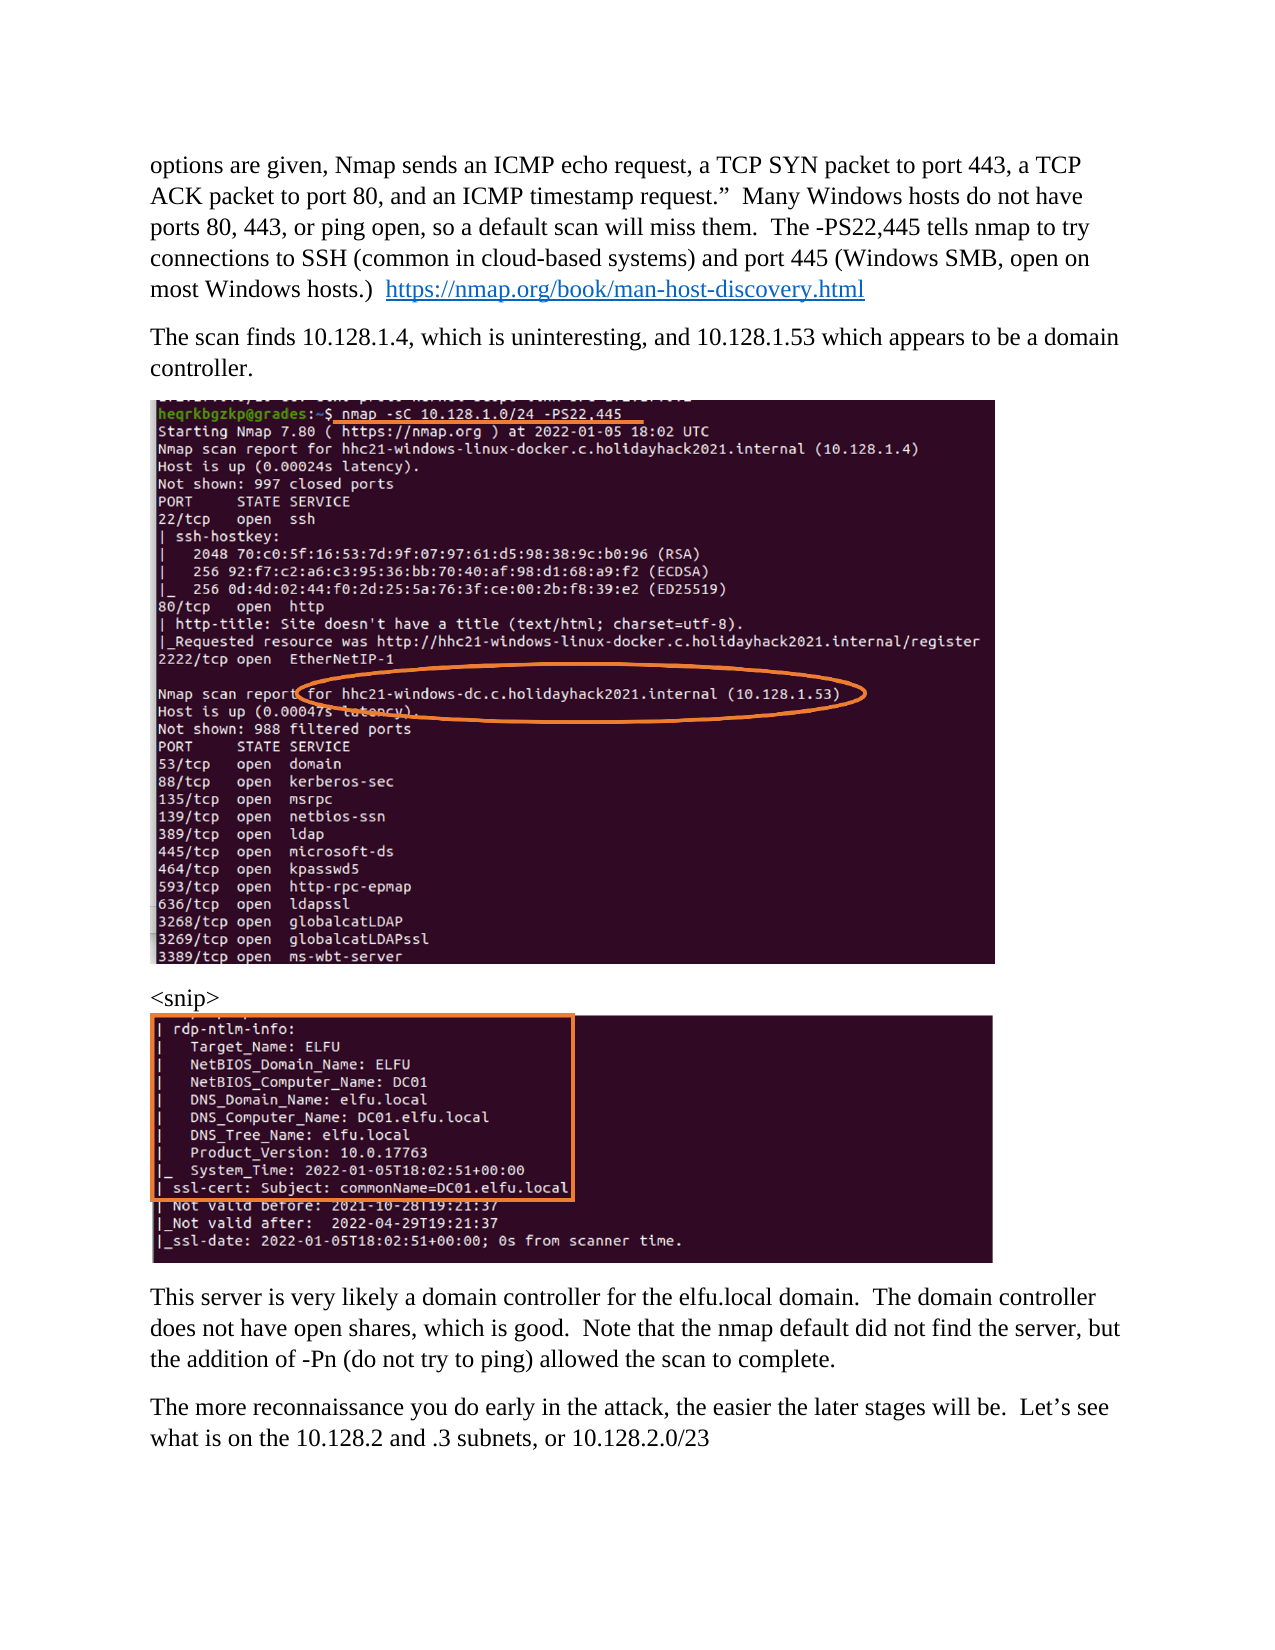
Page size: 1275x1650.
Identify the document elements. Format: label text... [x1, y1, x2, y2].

picture [150, 1013, 993, 1263]
text This server is very likely a domain controller for the elfu.local domain. The domain controller does not have open shares, which is good. Note that the nmap default did not find the server, but the addition of -Pn (do not try to ping) allowed the scan to complete. [150, 1282, 1125, 1373]
text The more reconnaissance you do early in the attack, the easier the later stages will be. Let’s see what is on the 10.128.2 and .3 subnets, or 10.128.2.0/23 [150, 1392, 1125, 1451]
picture [150, 400, 995, 964]
text The scan finds 10.128.1.4, which is uninteresting, and 10.128.1.53 which appears to be a domain controller. [150, 322, 1125, 382]
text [150, 150, 1125, 303]
